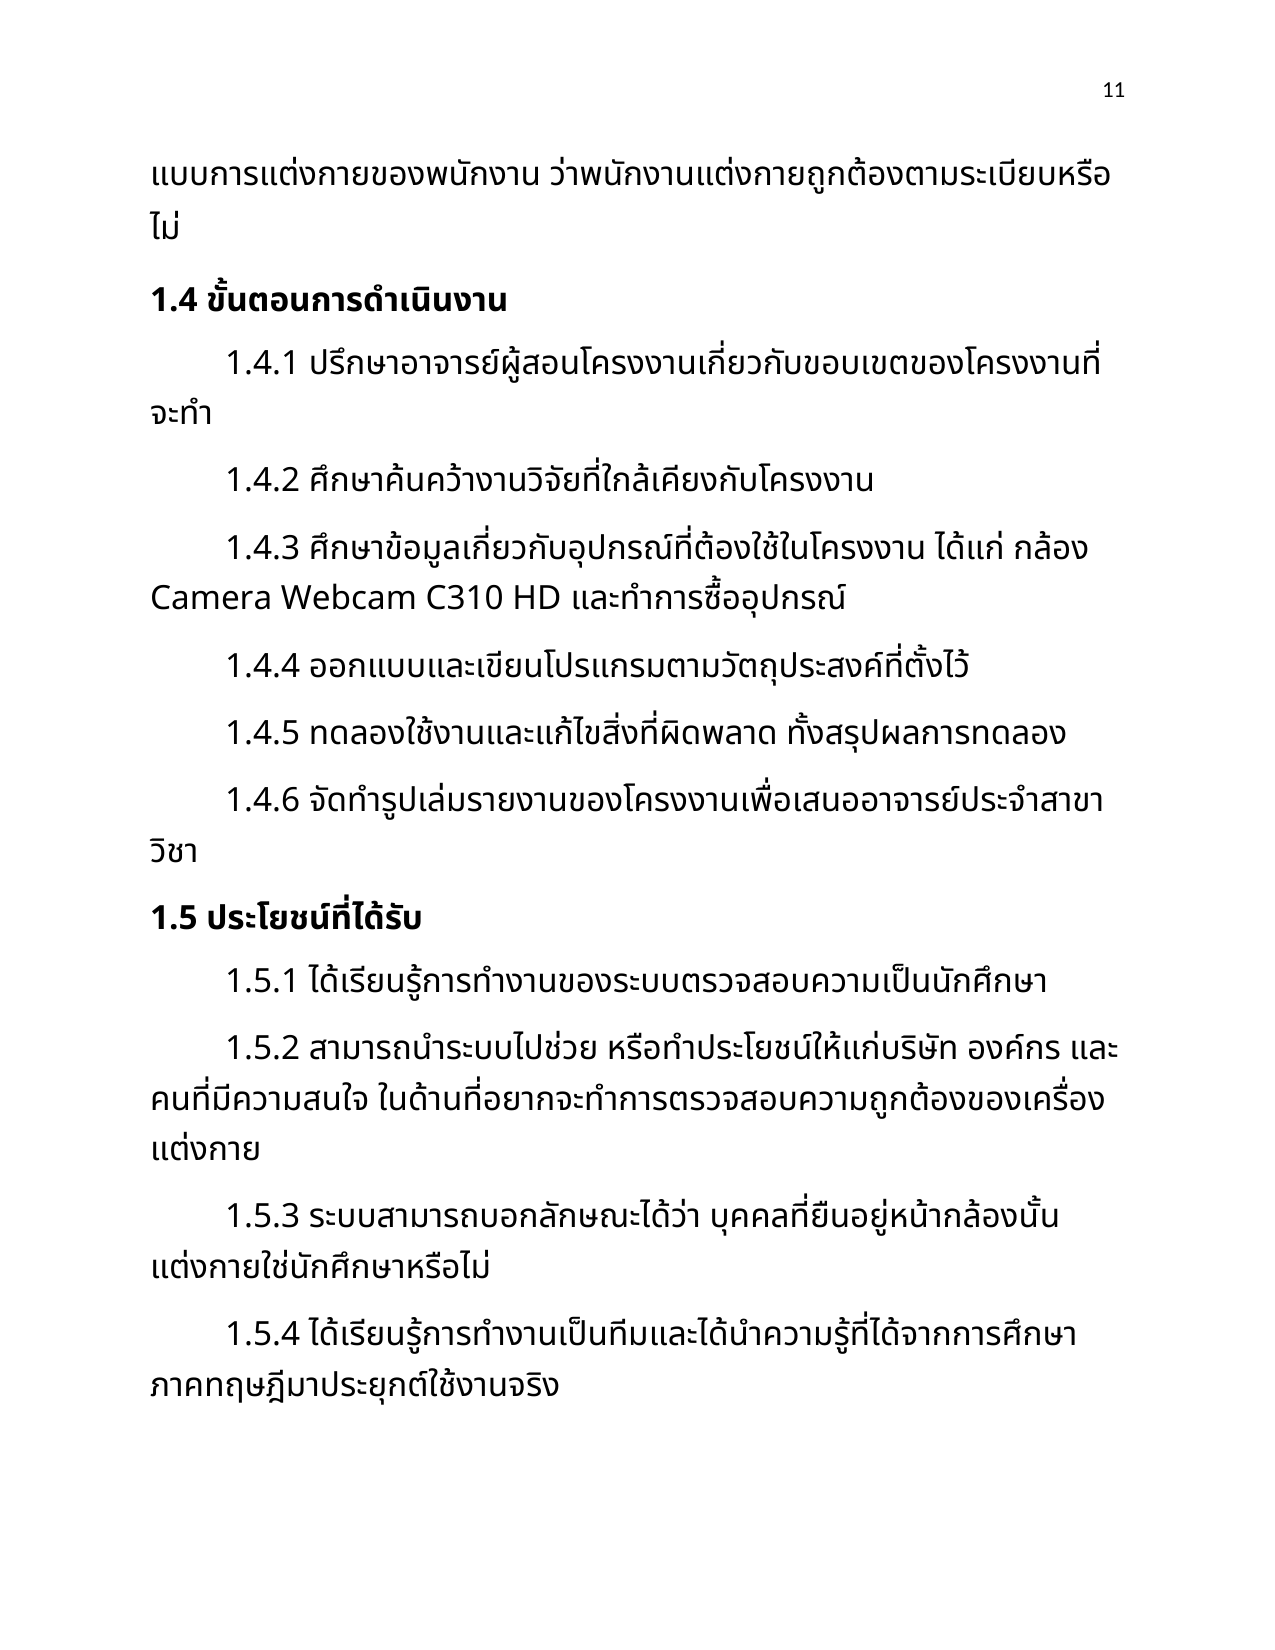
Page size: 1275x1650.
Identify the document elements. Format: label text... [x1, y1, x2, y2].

text 1.5.2 สามารถนำระบบไปช่วย หรือทำประโยชน์ให้แก่บริษัท องค์กร และคนที่มีความสนใจ ในด้านที่อยากจะทำการตรวจสอบความถูกต้องของเครื่องแต่งกาย [150, 1024, 1125, 1176]
text 1.4.6 จัดทำรูปเล่มรายงานของโครงงานเพื่อเสนออาจารย์ประจำสาขาวิชา [150, 776, 1125, 877]
text 1.5.3 ระบบสามารถบอกลักษณะได้ว่า บุคคลที่ยืนอยู่หน้ากล้องนั้น แต่งกายใช่นักศึกษาหรือไม่ [150, 1192, 1125, 1293]
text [150, 150, 1125, 255]
text 1.4.4 ออกแบบและเขียนโปรแกรมตามวัตถุประสงค์ที่ตั้งไว้ [150, 641, 1125, 692]
text 1.4.3 ศึกษาข้อมูลเกี่ยวกับอุปกรณ์ที่ต้องใช้ในโครงงาน ได้แก่ กล้อง Camera Webcam C310 HD และทำการซื้ออุปกรณ์ [150, 523, 1125, 625]
text 1.4.5 ทดลองใช้งานและแก้ไขสิ่งที่ผิดพลาด ทั้งสรุปผลการทดลอง [150, 709, 1125, 759]
subtitle 1.4 ขั้นตอนการดำเนินงาน [150, 275, 1125, 326]
text 1.5.4 ได้เรียนรู้การทำงานเป็นทีมและได้นำความรู้ที่ได้จากการศึกษาภาคทฤษฎีมาประยุกต์ใช้งานจริง [150, 1310, 1125, 1411]
subtitle 1.5 ประโยชน์ที่ได้รับ [150, 894, 1125, 944]
text 1.4.1 ปรึกษาอาจารย์ผู้สอนโครงงานเกี่ยวกับขอบเขตของโครงงานที่จะทำ [150, 338, 1125, 439]
text 1.4.2 ศึกษาค้นคว้างานวิจัยที่ใกล้เคียงกับโครงงาน [150, 456, 1125, 507]
text 1.5.1 ได้เรียนรู้การทำงานของระบบตรวจสอบความเป็นนักศึกษา [150, 957, 1125, 1007]
